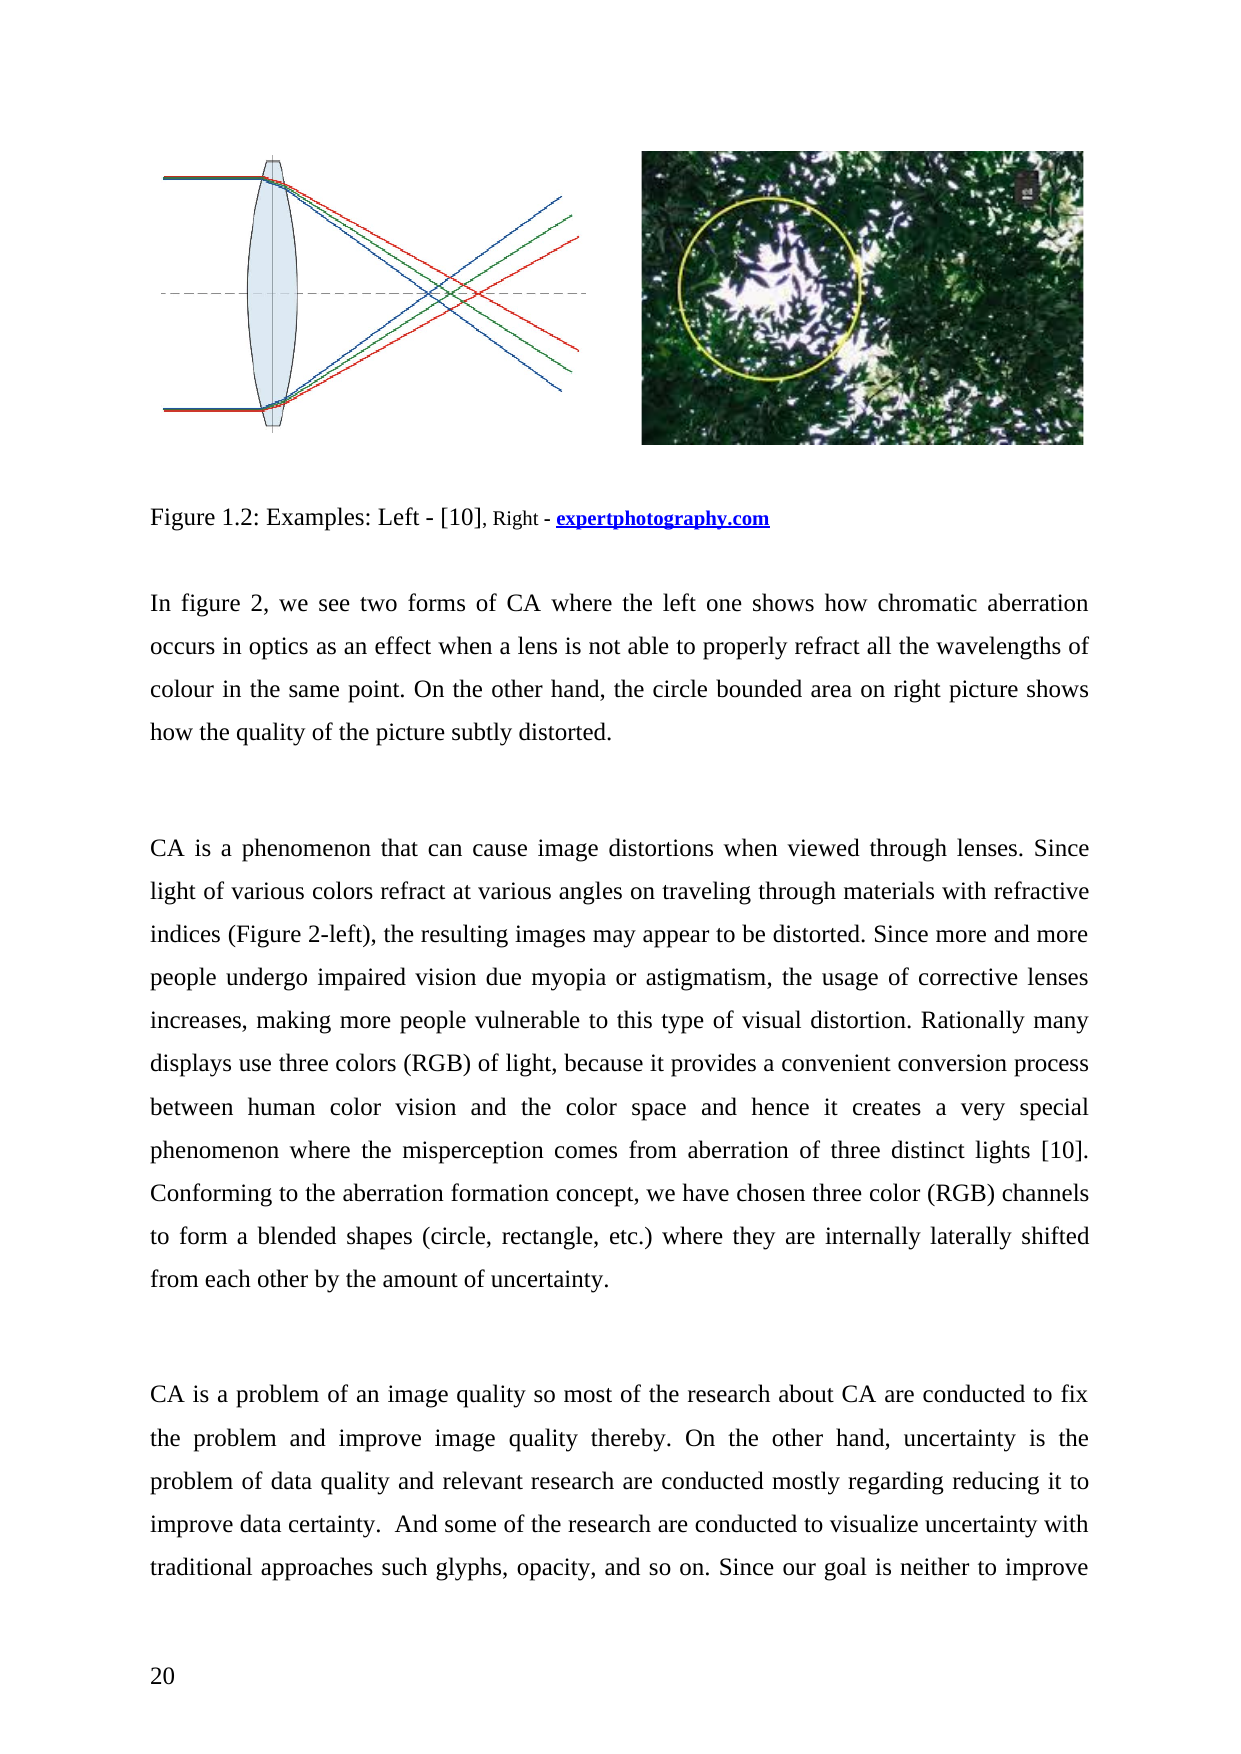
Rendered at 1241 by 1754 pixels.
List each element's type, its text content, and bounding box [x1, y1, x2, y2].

picture [641, 151, 1084, 445]
picture [150, 150, 592, 445]
text In figure 2, we see two forms of CA where the left one shows how chromatic aberration occurs in optics as an effect when a lens is not able to properly refract all the wavelengths of colour in the same point. On the other hand, the circle bounded area on right picture shows how the quality of the picture subtly distorted. [150, 617, 1090, 746]
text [150, 1379, 1090, 1581]
text CA is a phenomenon that can cause image distortions when viewed through lenses. Since light of various colors refract at various angles on traveling through materials with refractive indices (Figure 2-left), the resulting images may appear to be distorted. Since more and more people undergo impaired vision due myopia or astigmatism, the usage of corrective lenses increases, making more people vulnerable to this type of visual distortion. Rationally many displays use three colors (RGB) of light, because it provides a convenient conversion process between human color vision and the color space and hence it creates a very special phenomenon where the misperception comes from aberration of three distinct lights [10]. Conforming to the aberration formation concept, we have chosen three color (RGB) channels to form a blended shapes (circle, rectangle, etc.) where they are internally laterally shifted from each other by the amount of uncertainty. [150, 833, 1090, 1293]
